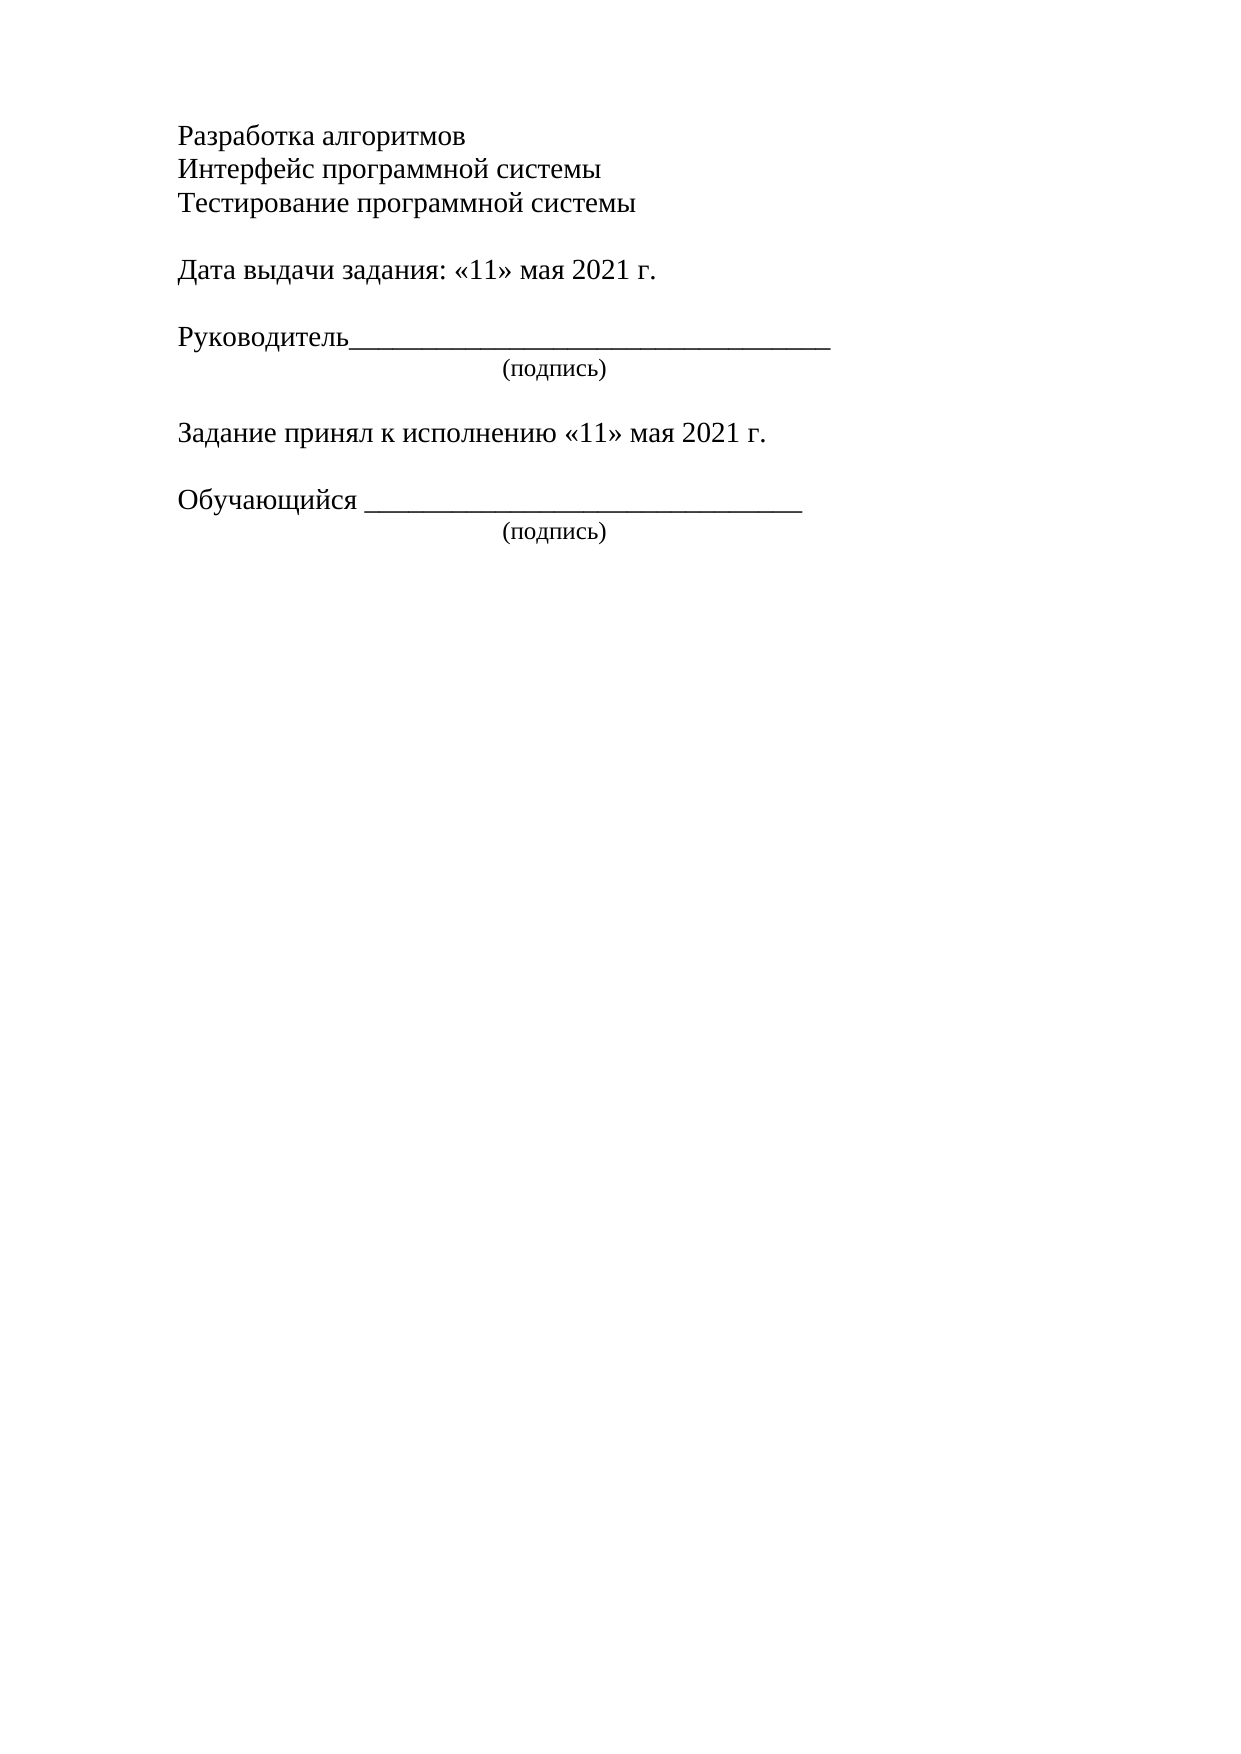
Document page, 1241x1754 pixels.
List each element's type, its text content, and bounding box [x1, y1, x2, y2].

text Интерфейс программной системы [177, 152, 1181, 185]
text (подпись) [502, 516, 1181, 544]
text Разработка алгоритмов [177, 118, 1181, 152]
text Дата выдачи задания: «11» мая 2021 г. [177, 252, 1181, 286]
text Руководитель_________________________________ [177, 319, 1181, 353]
text Тестирование программной системы [177, 185, 1181, 219]
text Обучающийся ______________________________ [177, 482, 1181, 516]
text Задание принял к исполнению «11» мая 2021 г. [177, 415, 1181, 449]
text (подпись) [502, 353, 1181, 382]
